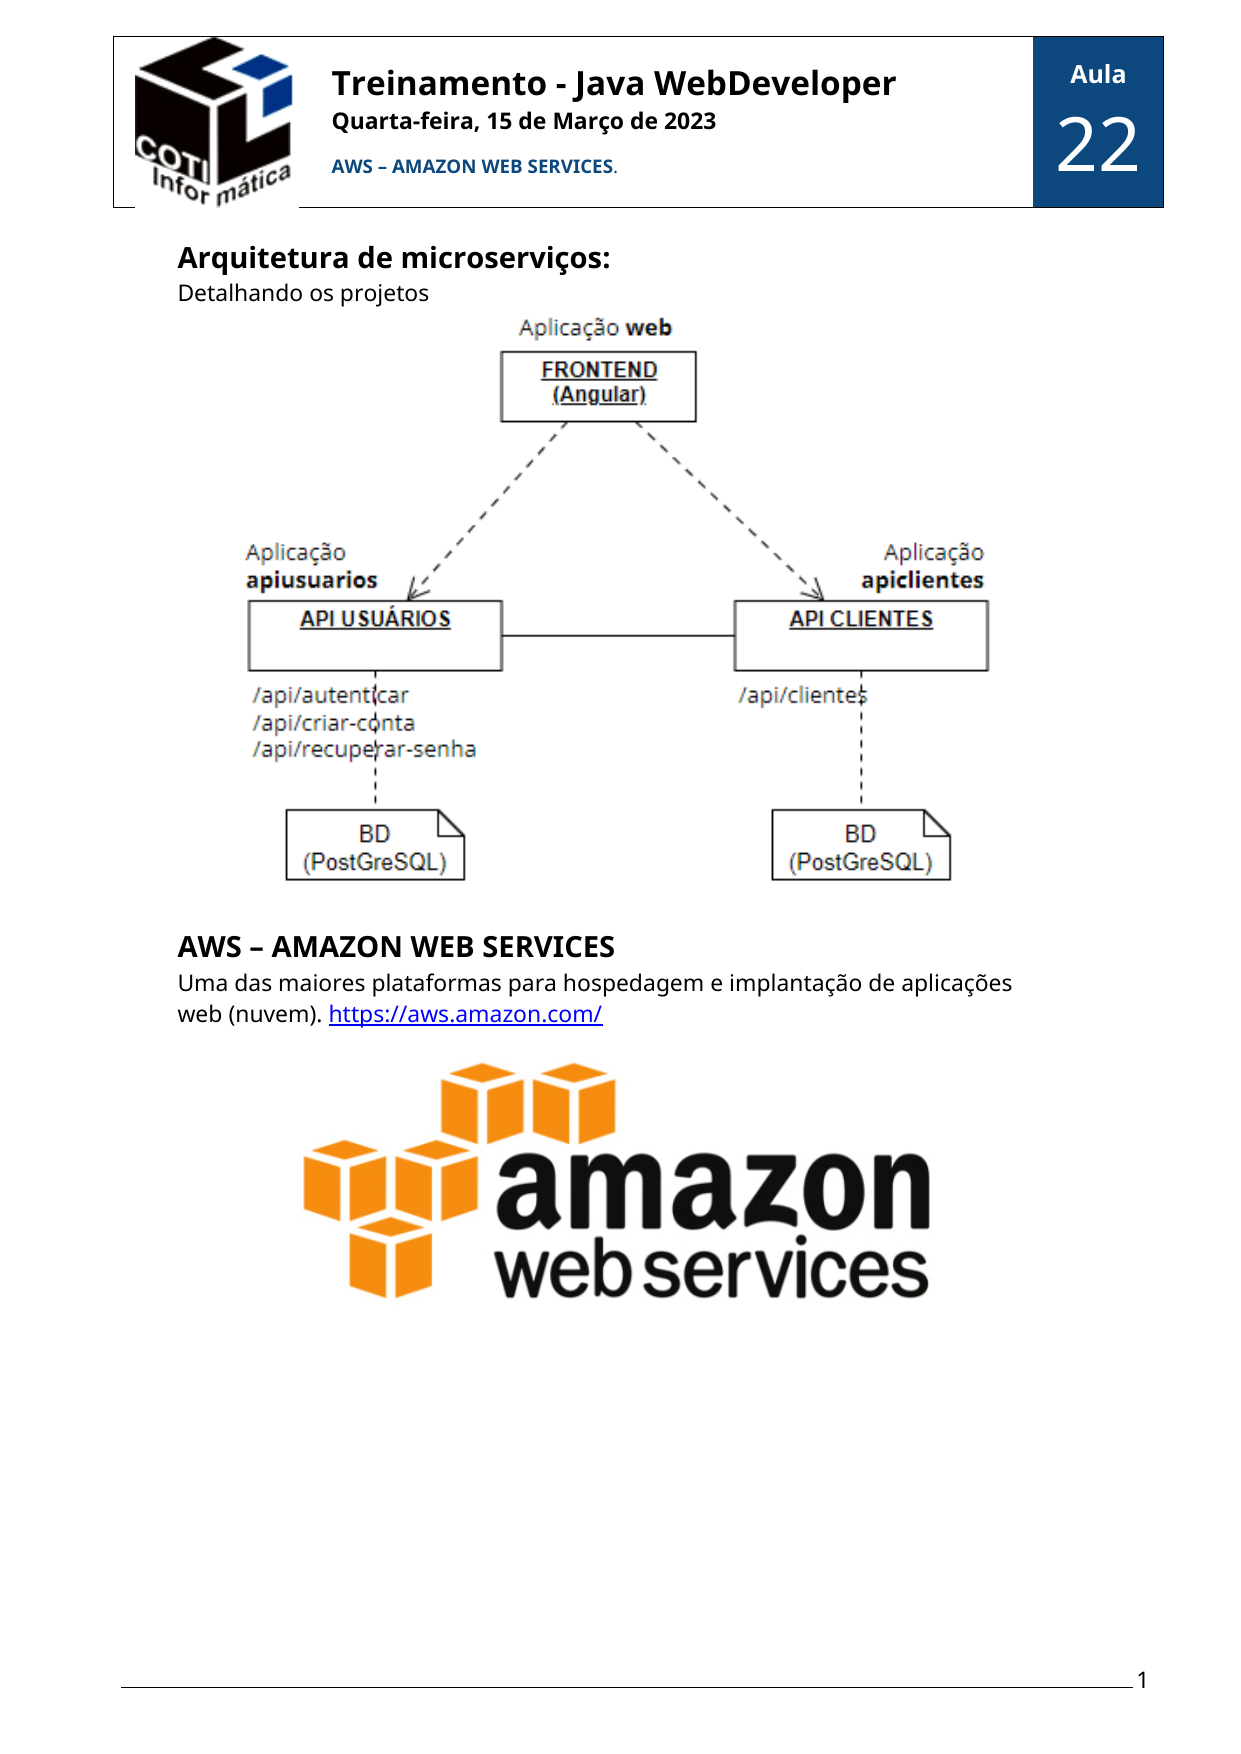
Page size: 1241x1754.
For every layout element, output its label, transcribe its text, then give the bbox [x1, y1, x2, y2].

text Arquitetura de microserviços: [177, 237, 1063, 277]
text Uma das maiores plataformas para hospedagem e implantação de aplicações web (nuvem). https://aws.amazon.com/ [177, 966, 1063, 1029]
picture [177, 1060, 1063, 1311]
text AWS – AMAZON WEB SERVICES [177, 927, 1063, 966]
text Detalhando os projetos [177, 277, 1063, 308]
picture [234, 308, 1007, 896]
